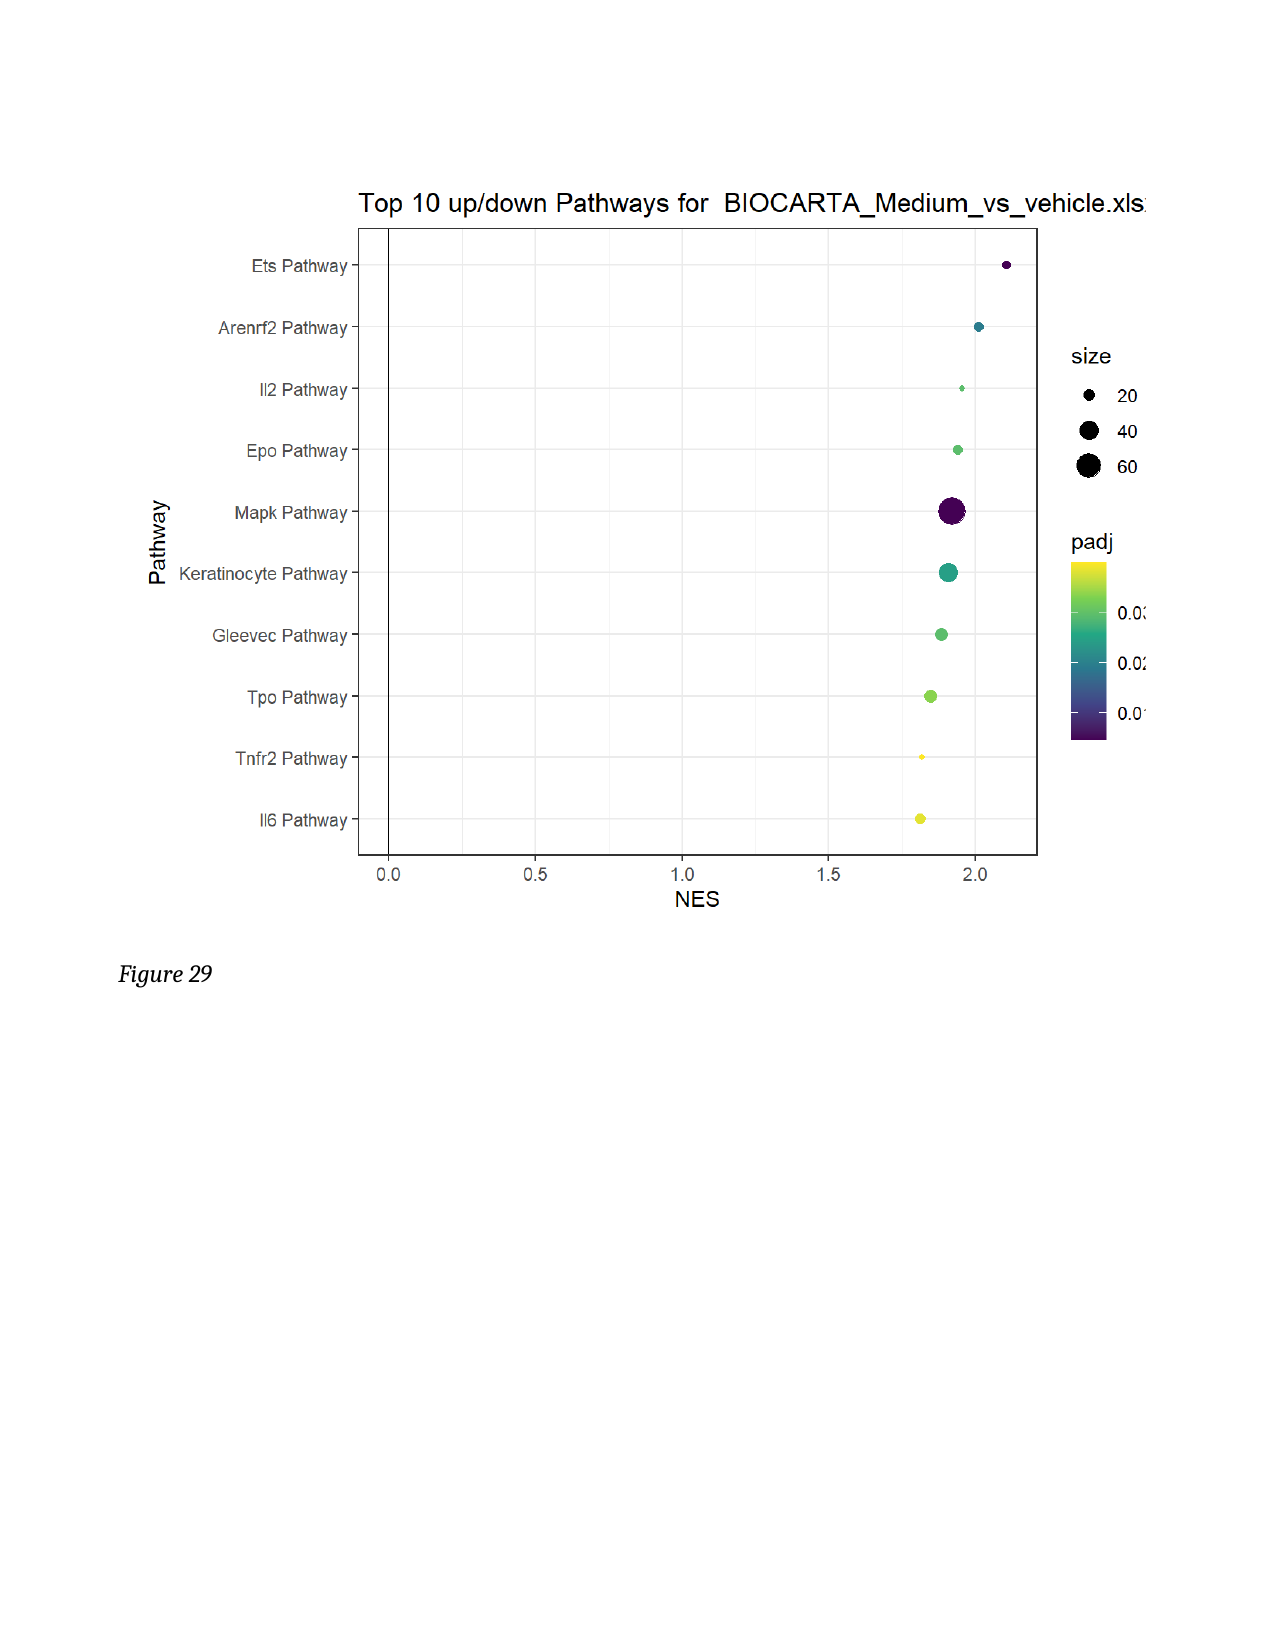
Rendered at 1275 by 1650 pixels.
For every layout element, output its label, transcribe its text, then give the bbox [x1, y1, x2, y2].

table_header Figure 29 [107, 177, 1146, 1001]
picture [137, 181, 1146, 922]
